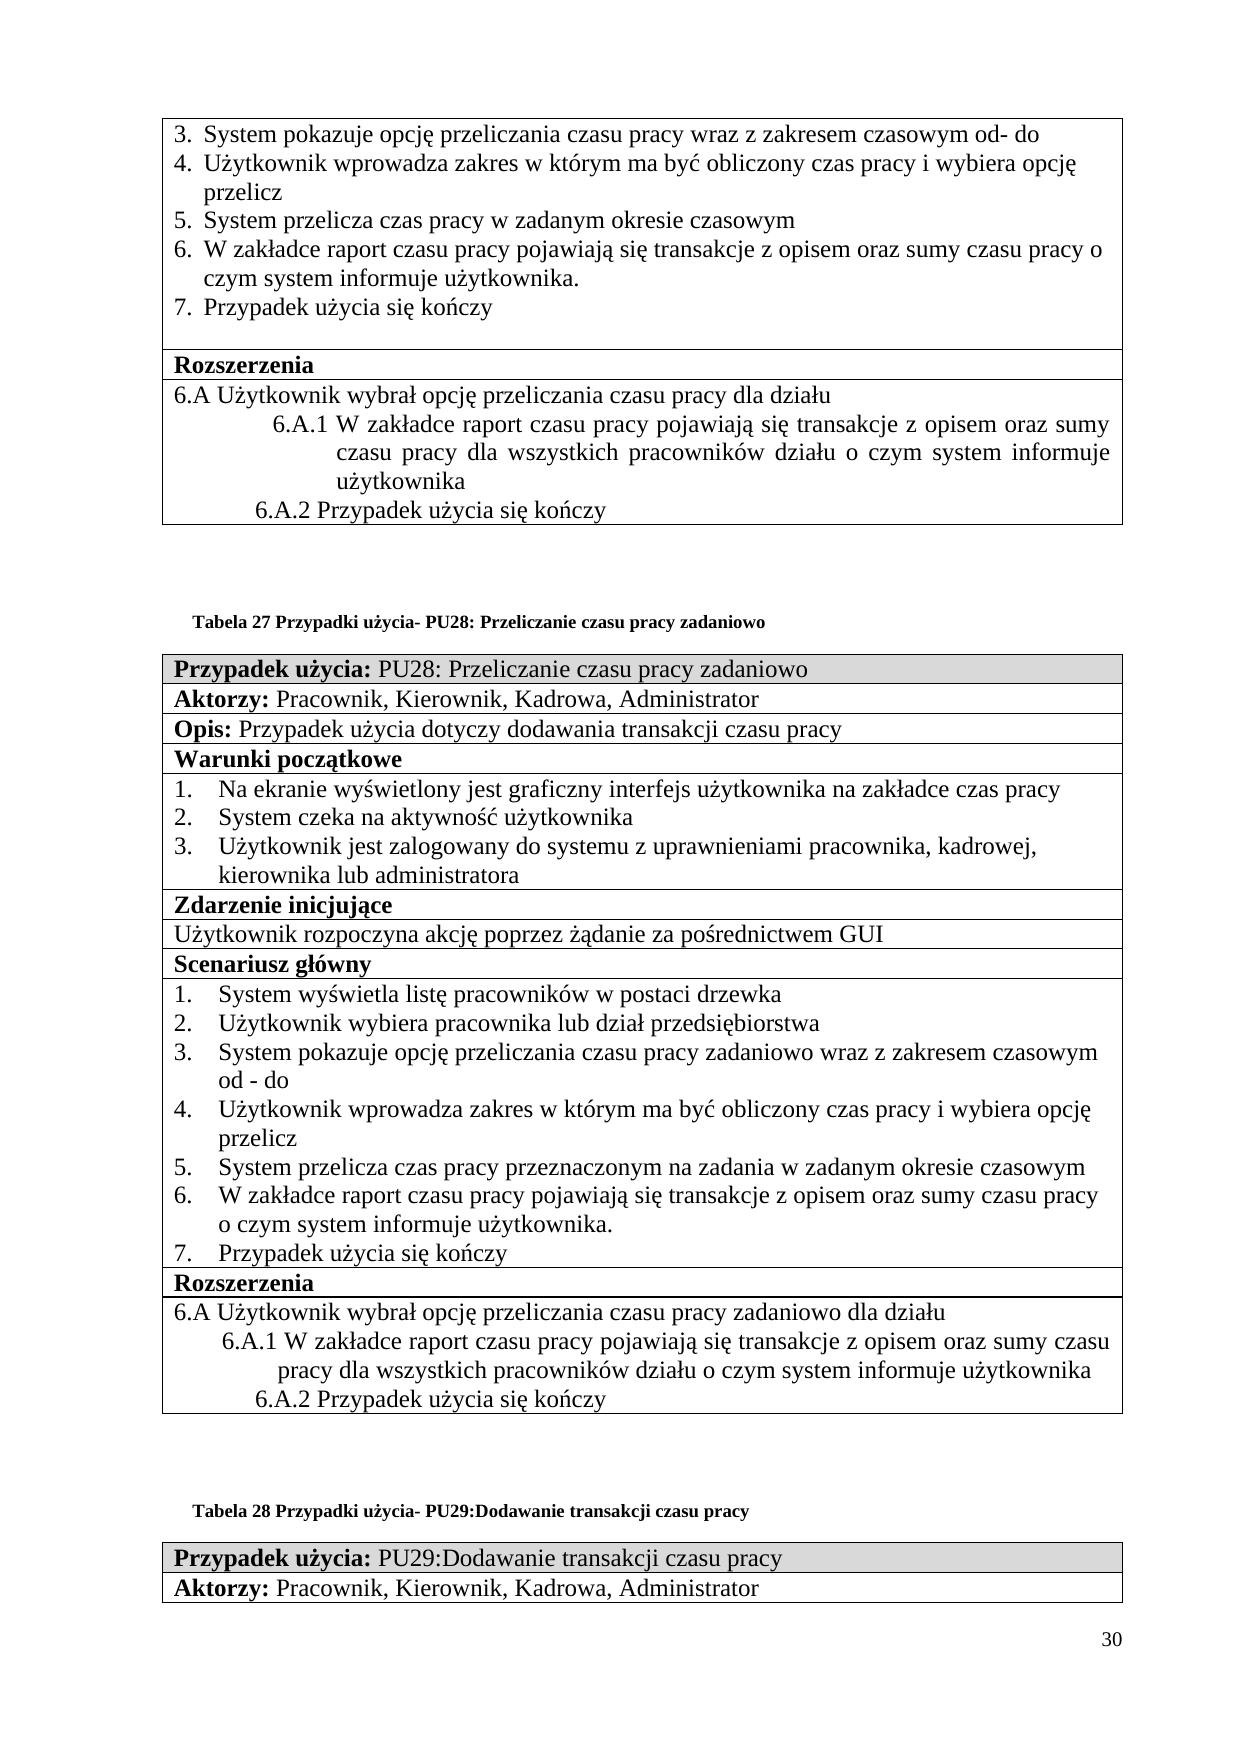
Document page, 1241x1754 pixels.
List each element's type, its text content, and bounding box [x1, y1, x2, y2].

table_header Przypadek użycia: PU29:Dodawanie transakcji czasu pracy [163, 1543, 1122, 1572]
table_cell 6.A Użytkownik wybrał opcję przeliczania czasu pracy zadaniowo dla działu 6.A.1 W zakładce raport czasu pracy pojawiają się transakcje z opisem oraz sumy czasu pracy dla wszystkich pracowników działu o czym system informuje użytkownika 6.A.2 Przypadek użycia się kończy [163, 1298, 1122, 1412]
table_cell 6.A Użytkownik wybrał opcję przeliczania czasu pracy dla działu 6.A.1 W zakładce raport czasu pracy pojawiają się transakcje z opisem oraz sumy czasu pracy dla wszystkich pracowników działu o czym system informuje użytkownika 6.A.2 Przypadek użycia się kończy [163, 380, 1122, 524]
table_cell Aktorzy: Pracownik, Kierownik, Kadrowa, Administrator [163, 684, 1122, 713]
table_cell Scenariusz główny [163, 949, 1122, 978]
table_cell Rozszerzenia [163, 350, 1122, 379]
table_cell Warunki początkowe [163, 744, 1122, 773]
table_cell Aktorzy: Pracownik, Kierownik, Kadrowa, Administrator [163, 1573, 1122, 1602]
table_header Przypadek użycia: PU28: Przeliczanie czasu pracy zadaniowo [163, 655, 1122, 683]
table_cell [163, 119, 1122, 349]
table_cell Opis: Przypadek użycia dotyczy dodawania transakcji czasu pracy [163, 714, 1122, 743]
table_cell System wyświetla listę pracowników w postaci drzewka Użytkownik wybiera pracownika lub dział przedsiębiorstwa System pokazuje opcję przeliczania czasu pracy zadaniowo wraz z zakresem czasowym od - do Użytkownik wprowadza zakres w którym ma być obliczony czas pracy i wybiera opcję przelicz System przelicza czas pracy przeznaczonym na zadania w zadanym okresie czasowym W zakładce raport czasu pracy pojawiają się transakcje z opisem oraz sumy czasu pracy o czym system informuje użytkownika. Przypadek użycia się kończy [163, 979, 1122, 1267]
table_cell Zdarzenie inicjujące [163, 890, 1122, 918]
table_cell Rozszerzenia [163, 1268, 1122, 1296]
table_cell Na ekranie wyświetlony jest graficzny interfejs użytkownika na zakładce czas pracy System czeka na aktywność użytkownika Użytkownik jest zalogowany do systemu z uprawnieniami pracownika, kadrowej, kierownika lub administratora [163, 774, 1122, 889]
table_cell Użytkownik rozpoczyna akcję poprzez żądanie za pośrednictwem GUI [163, 920, 1122, 948]
